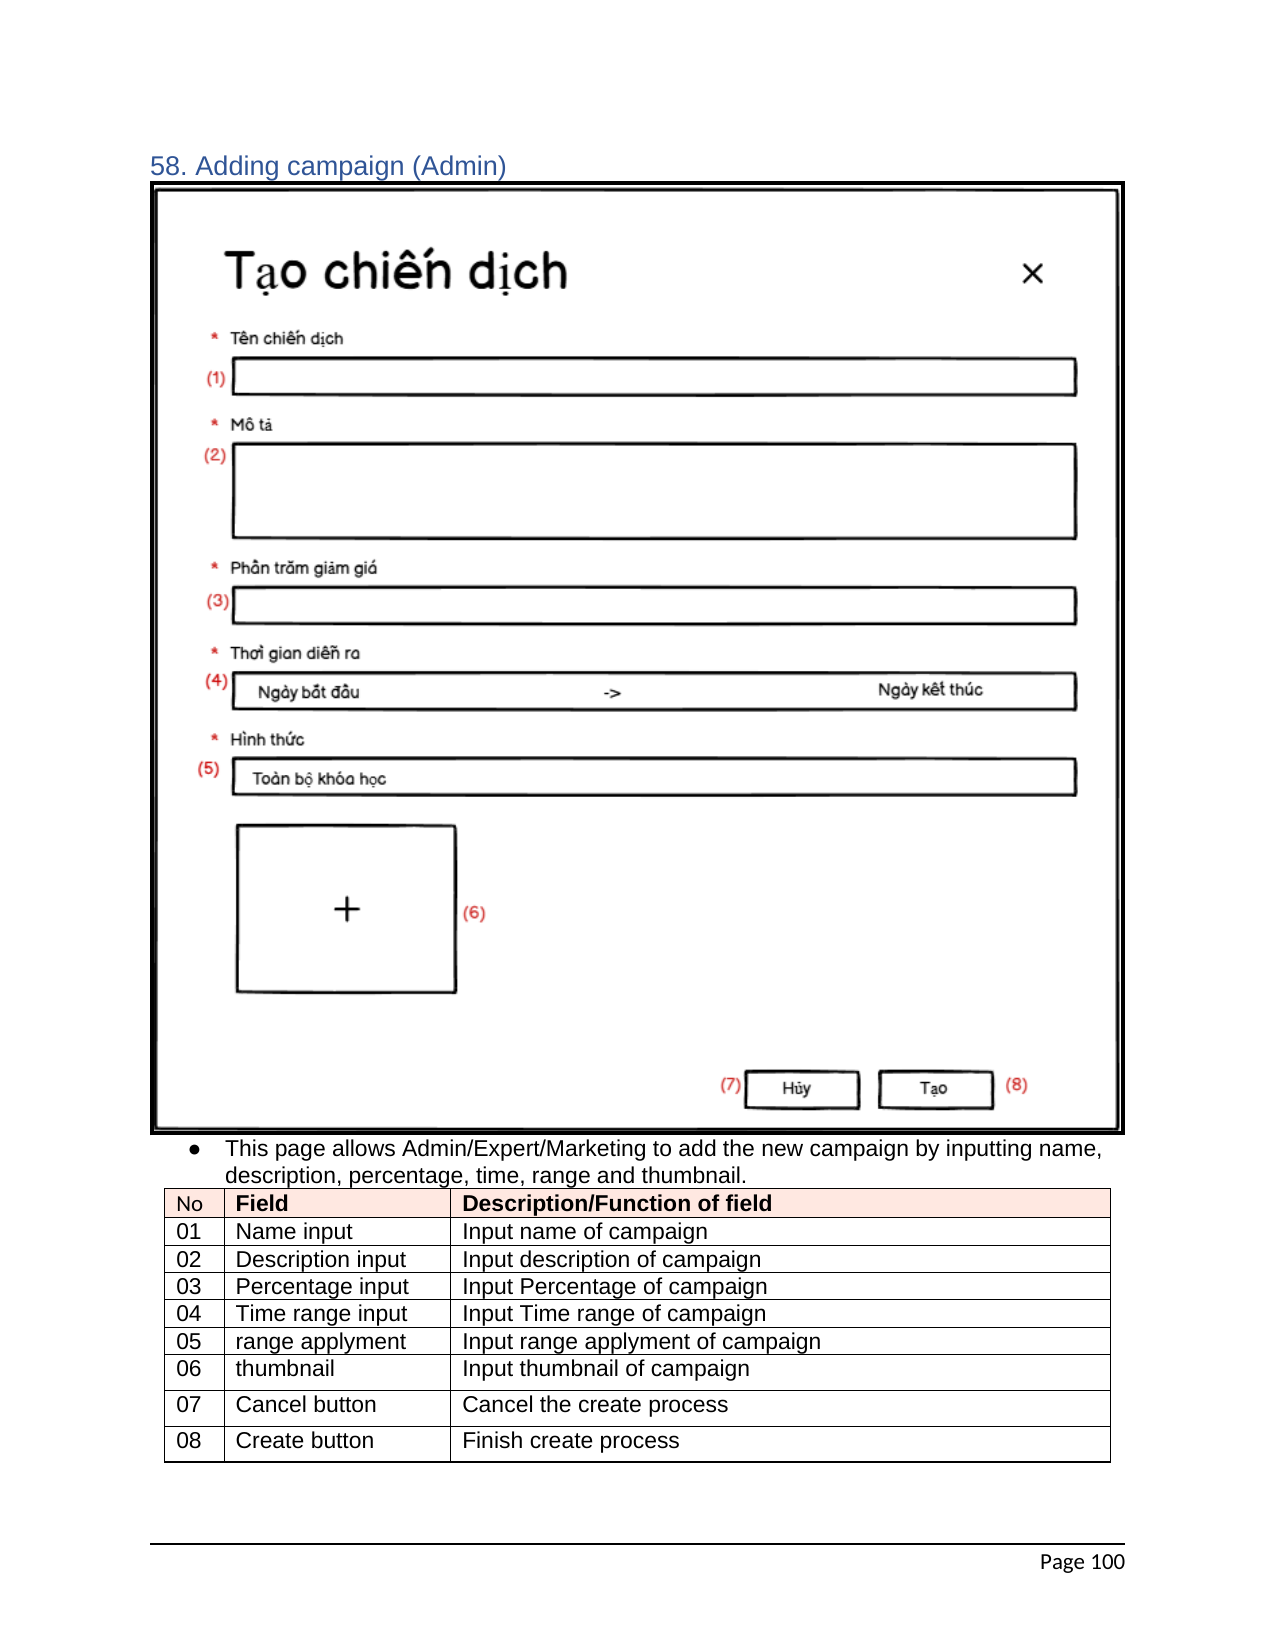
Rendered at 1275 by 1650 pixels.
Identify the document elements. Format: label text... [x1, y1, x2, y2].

picture [154, 185, 1121, 1131]
subtitle 58. Adding campaign (Admin) [150, 150, 1125, 181]
list This page allows Admin/Expert/Marketing to add the new campaign by inputting name, description, percentage, time, range and thumbnail. [187, 1135, 1125, 1188]
